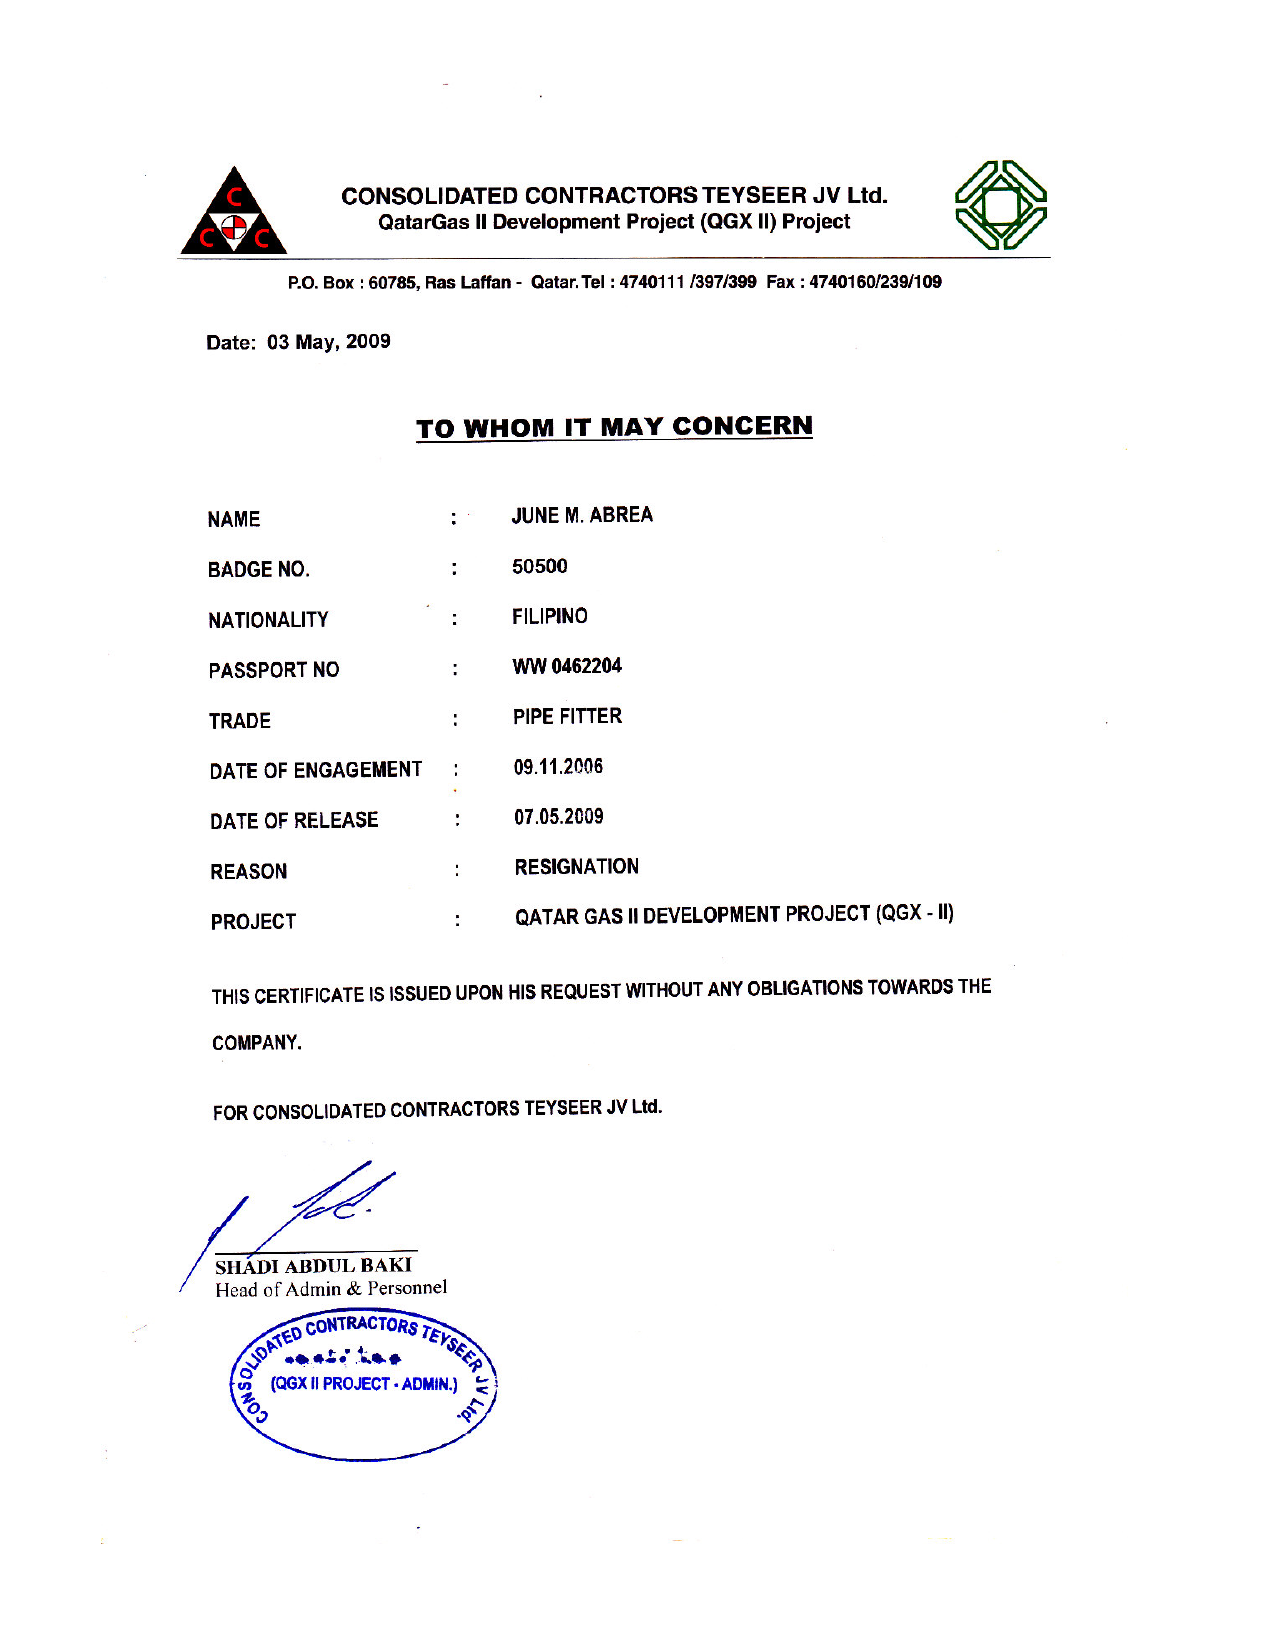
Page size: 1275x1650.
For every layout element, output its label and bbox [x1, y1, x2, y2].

picture [101, 82, 1128, 1544]
